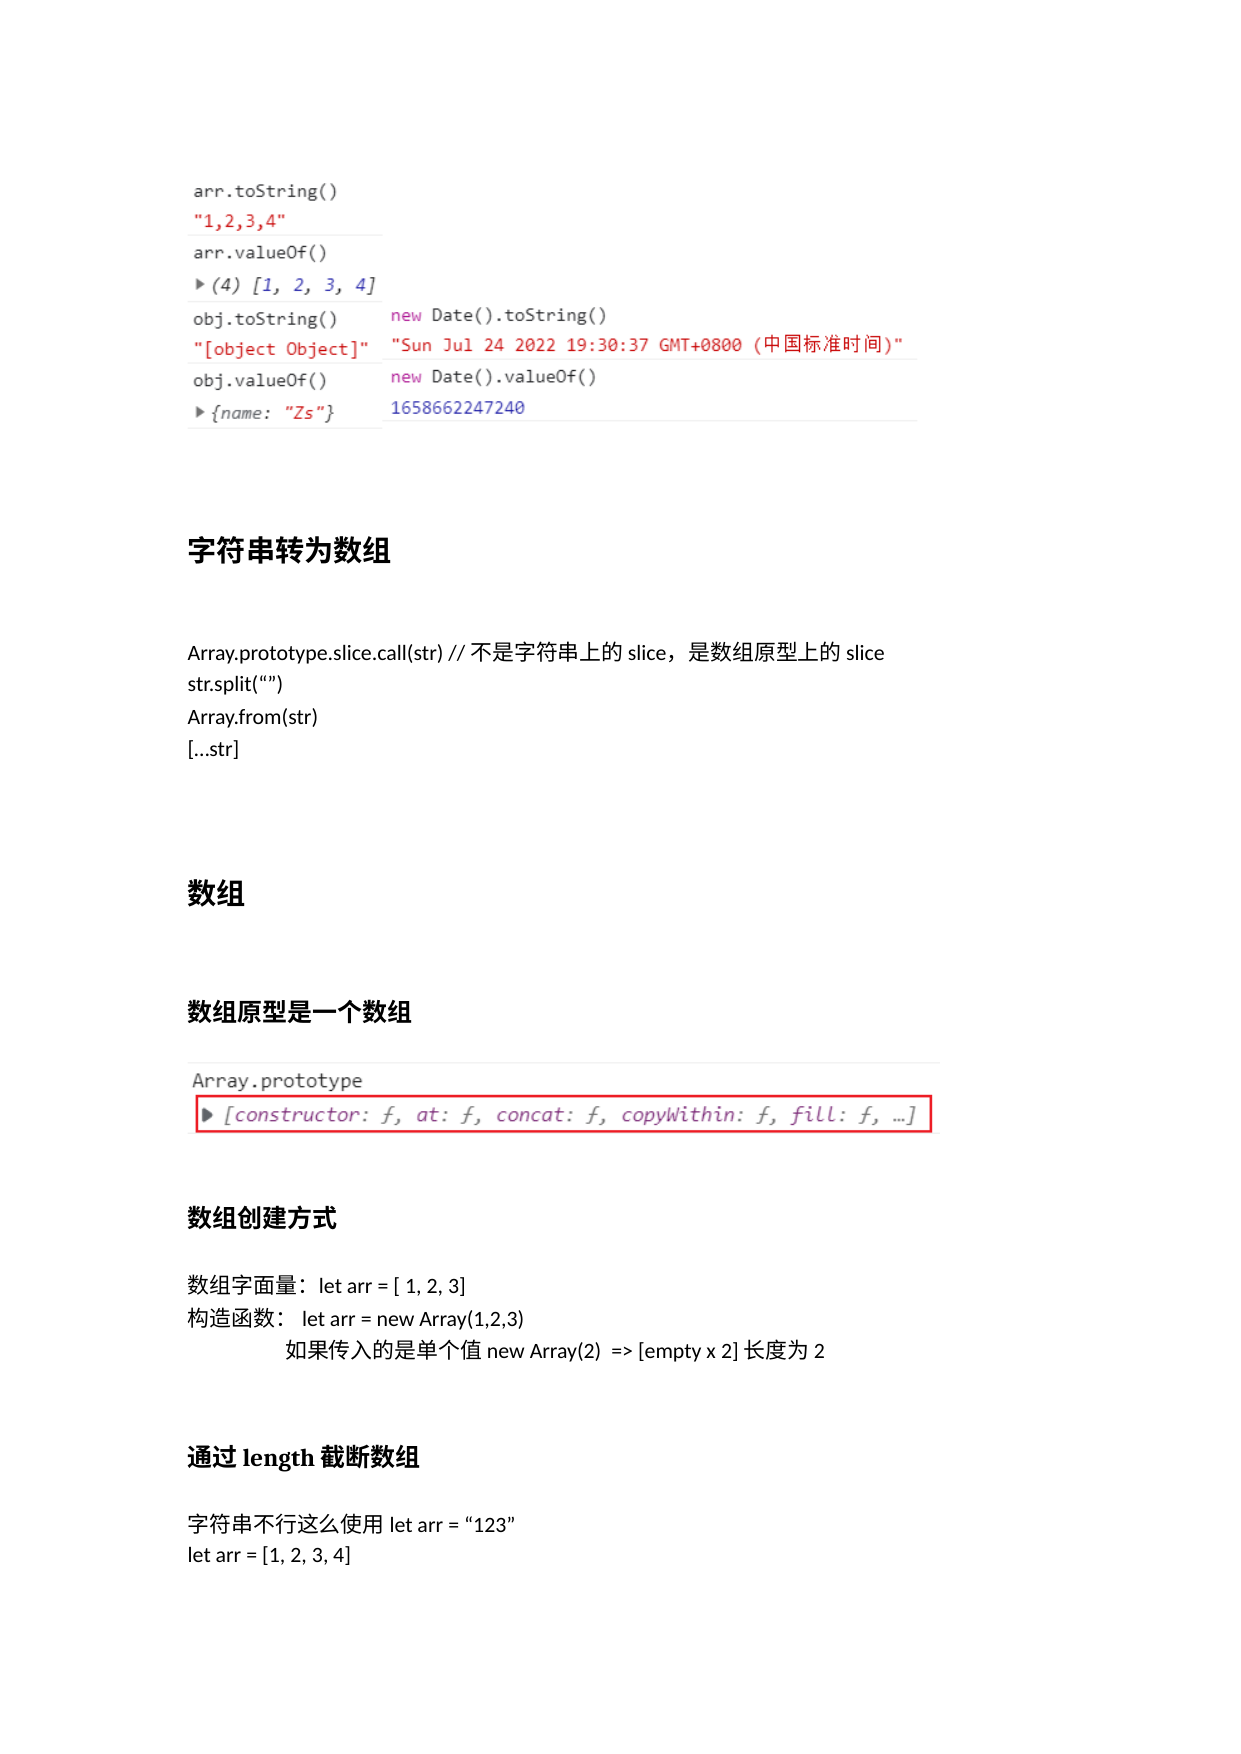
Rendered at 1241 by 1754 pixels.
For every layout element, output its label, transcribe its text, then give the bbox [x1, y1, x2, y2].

text […str] [187, 732, 1053, 765]
subtitle 数组原型是一个数组 [187, 978, 1053, 1043]
subtitle 通过length截断数组 [187, 1423, 1053, 1488]
text str.split(“”) [187, 667, 1053, 700]
text let arr = [1, 2, 3, 4] [187, 1539, 1053, 1571]
subtitle 字符串转为数组 [187, 516, 1053, 581]
text 字符串不行这么使用 let arr = “123” [187, 1506, 1053, 1539]
subtitle 数组 [187, 859, 1053, 924]
text Array.prototype.slice.call(str) // 不是字符串上的slice，是数组原型上的slice [187, 635, 1053, 667]
text Array.from(str) [187, 700, 1053, 732]
picture [187, 177, 918, 439]
text 构造函数： let arr = new Array(1,2,3) [187, 1300, 1053, 1333]
text 如果传入的是单个值 new Array(2) => [empty x 2] 长度为2 [187, 1333, 1053, 1365]
text 数组字面量：let arr = [ 1, 2, 3] [187, 1268, 1053, 1300]
subtitle 数组创建方式 [187, 1184, 1053, 1249]
picture [187, 1061, 940, 1134]
